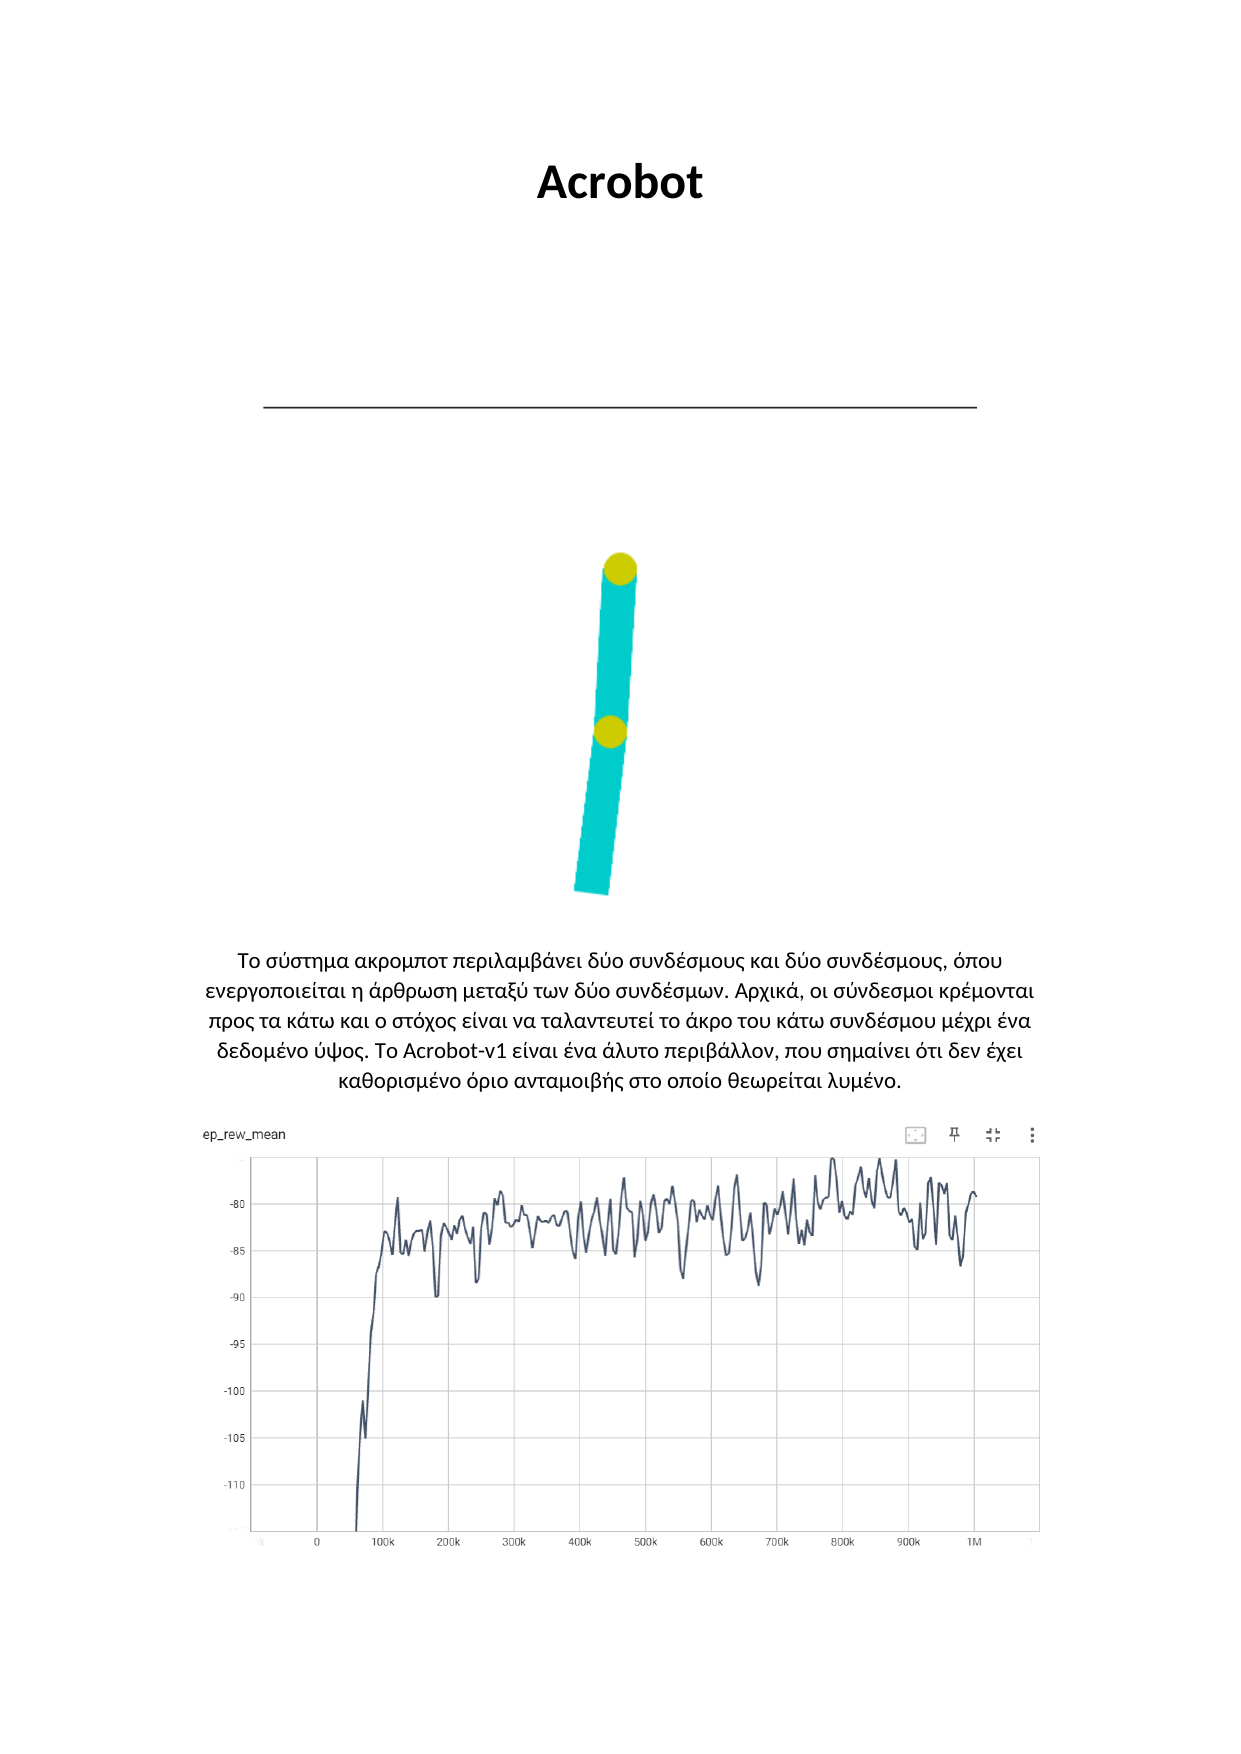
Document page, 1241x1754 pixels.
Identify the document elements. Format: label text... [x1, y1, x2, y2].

picture [263, 213, 977, 927]
text Το σύστημα ακρομποτ περιλαμβάνει δύο συνδέσμους και δύο συνδέσμους, όπου ενεργοποιείται η άρθρωση μεταξύ των δύο συνδέσμων. Αρχικά, οι σύνδεσμοι κρέμονται προς τα κάτω και ο στόχος είναι να ταλαντευτεί το άκρο του κάτω συνδέσμου μέχρι ένα δεδομένο ύψος. Το Acrobot-v1 είναι ένα άλυτο περιβάλλον, που σημαίνει ότι δεν έχει καθορισμένο όριο ανταμοιβής στο οποίο θεωρείται λυμένο. [187, 946, 1053, 1095]
picture [188, 1113, 1052, 1563]
